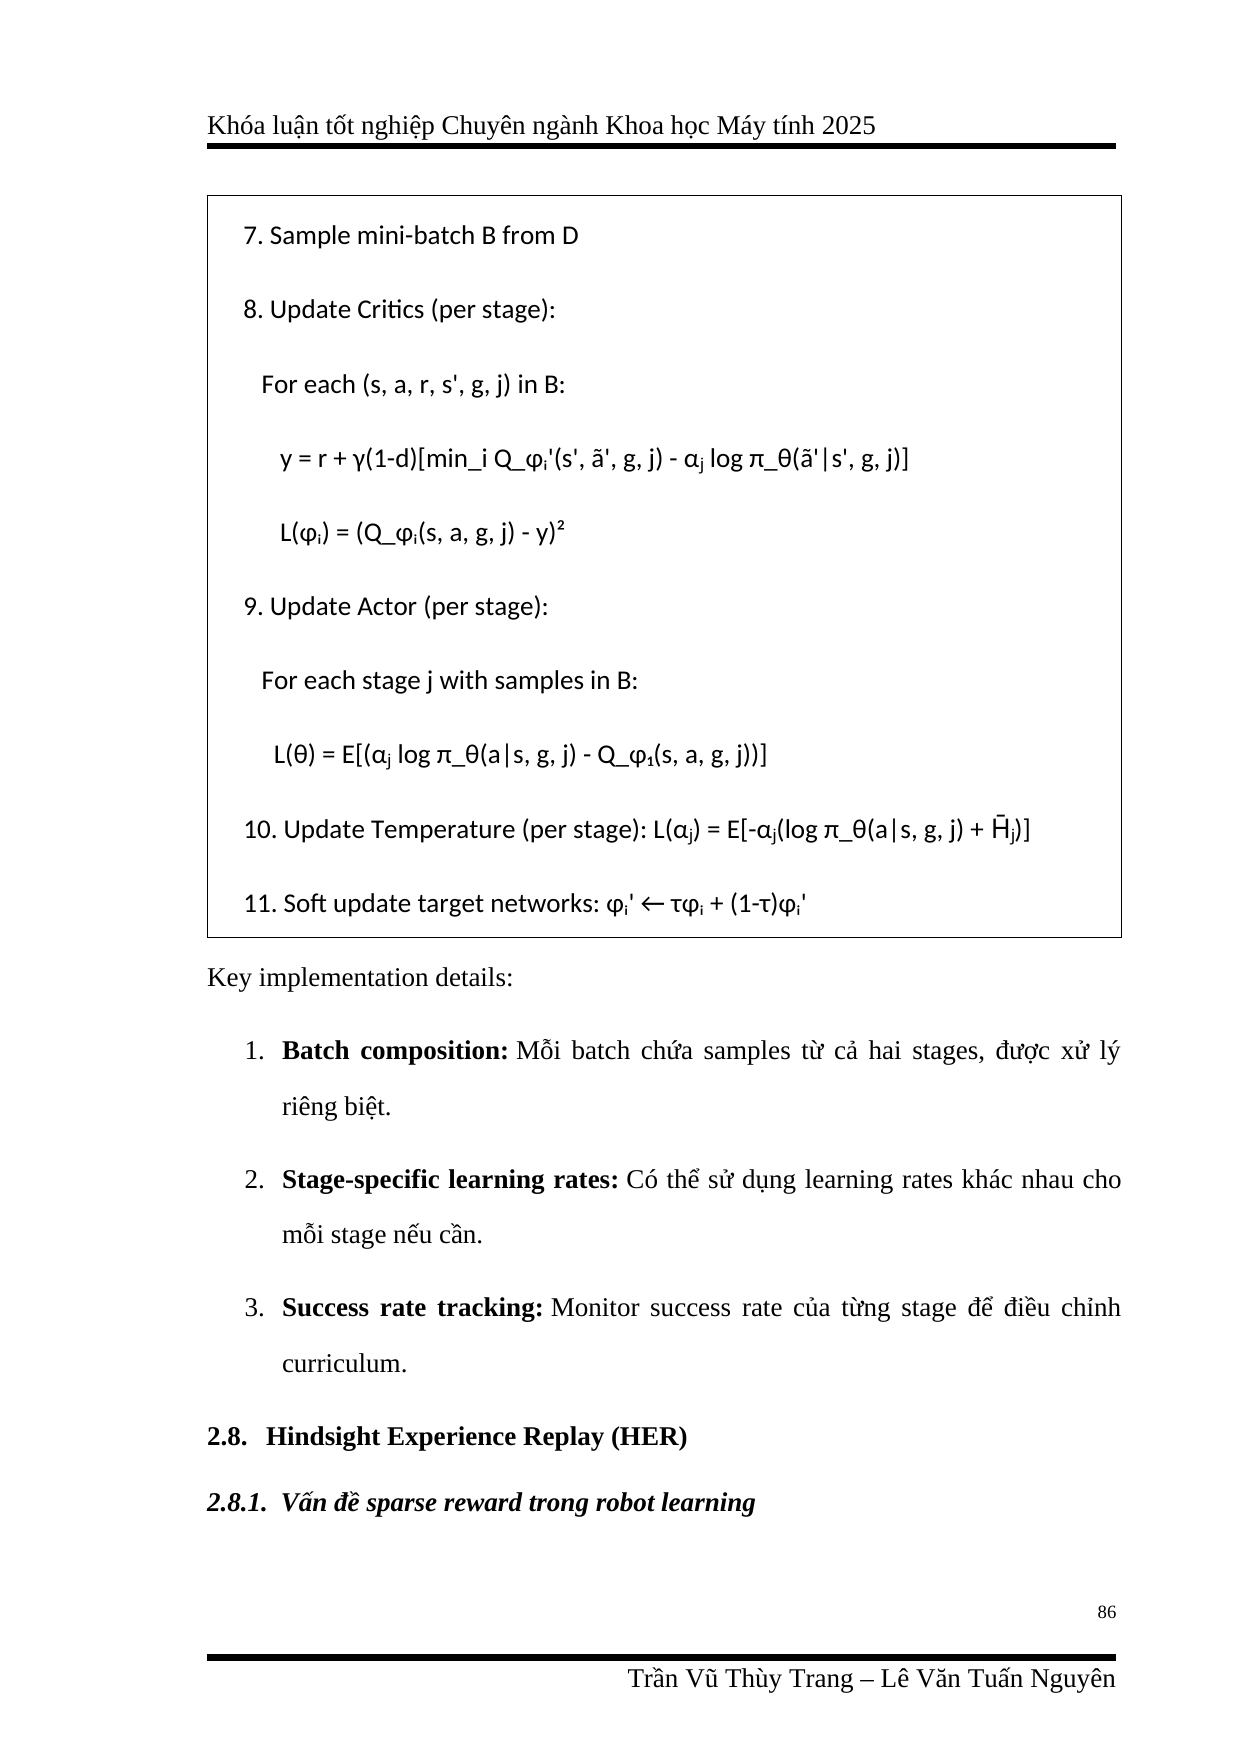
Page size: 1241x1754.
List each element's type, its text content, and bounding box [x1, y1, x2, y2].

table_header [208, 196, 1121, 937]
subtitle Hindsight Experience Replay (HER) [207, 1417, 1122, 1454]
list Success rate tracking: Monitor success rate của từng stage để điều chỉnh curriculum. [244, 1289, 1122, 1381]
subtitle Vấn đề sparse reward trong robot learning [207, 1484, 1122, 1521]
list Batch composition: Mỗi batch chứa samples từ cả hai stages, được xử lý riêng biệt. [244, 1032, 1122, 1124]
text Key implementation details: [207, 958, 1122, 995]
list Stage-specific learning rates: Có thể sử dụng learning rates khác nhau cho mỗi stage nếu cần. [244, 1160, 1122, 1252]
